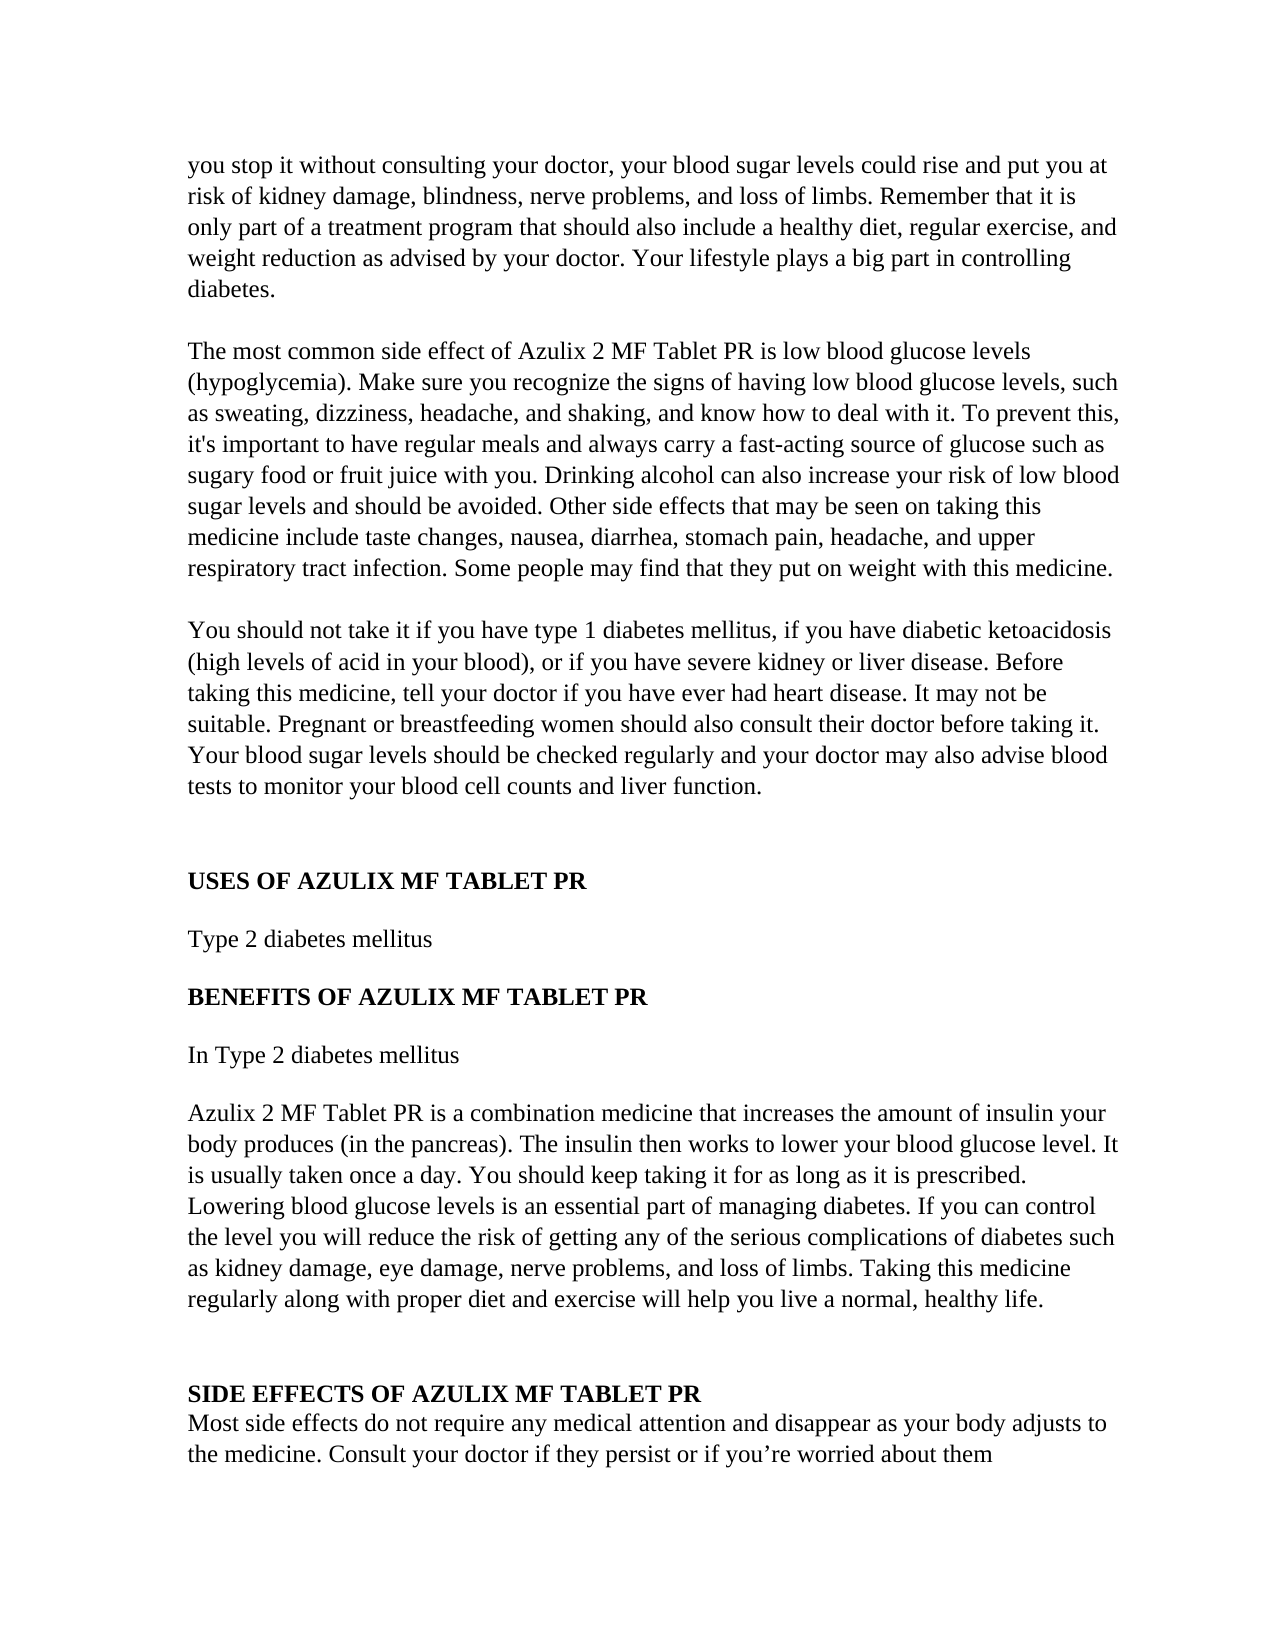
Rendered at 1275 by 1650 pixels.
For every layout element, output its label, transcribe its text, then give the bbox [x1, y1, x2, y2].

subtitle In Type 2 diabetes mellitus [187, 1040, 1125, 1069]
text Azulix 2 MF Tablet PR is a combination medicine that increases the amount of insulin your body produces (in the pancreas). The insulin then works to lower your blood glucose level. It is usually taken once a day. You should keep taking it for as long as it is prescribed. Lowering blood glucose levels is an essential part of managing diabetes. If you can control the level you will reduce the risk of getting any of the serious complications of diabetes such as kidney damage, eye damage, nerve problems, and loss of limbs. Taking this medicine regularly along with proper diet and exercise will help you live a normal, healthy life. [187, 1098, 1125, 1313]
subtitle SIDE EFFECTS OF AZULIX MF TABLET PR [187, 1379, 1125, 1408]
text Most side effects do not require any medical attention and disappear as your body adjusts to the medicine. Consult your doctor if they persist or if you’re worried about them [187, 1408, 1125, 1468]
subtitle BENEFITS OF AZULIX MF TABLET PR [187, 982, 1125, 1011]
subtitle USES OF AZULIX MF TABLET PR [187, 866, 1125, 895]
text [187, 150, 1125, 799]
text Type 2 diabetes mellitus [187, 924, 1125, 953]
